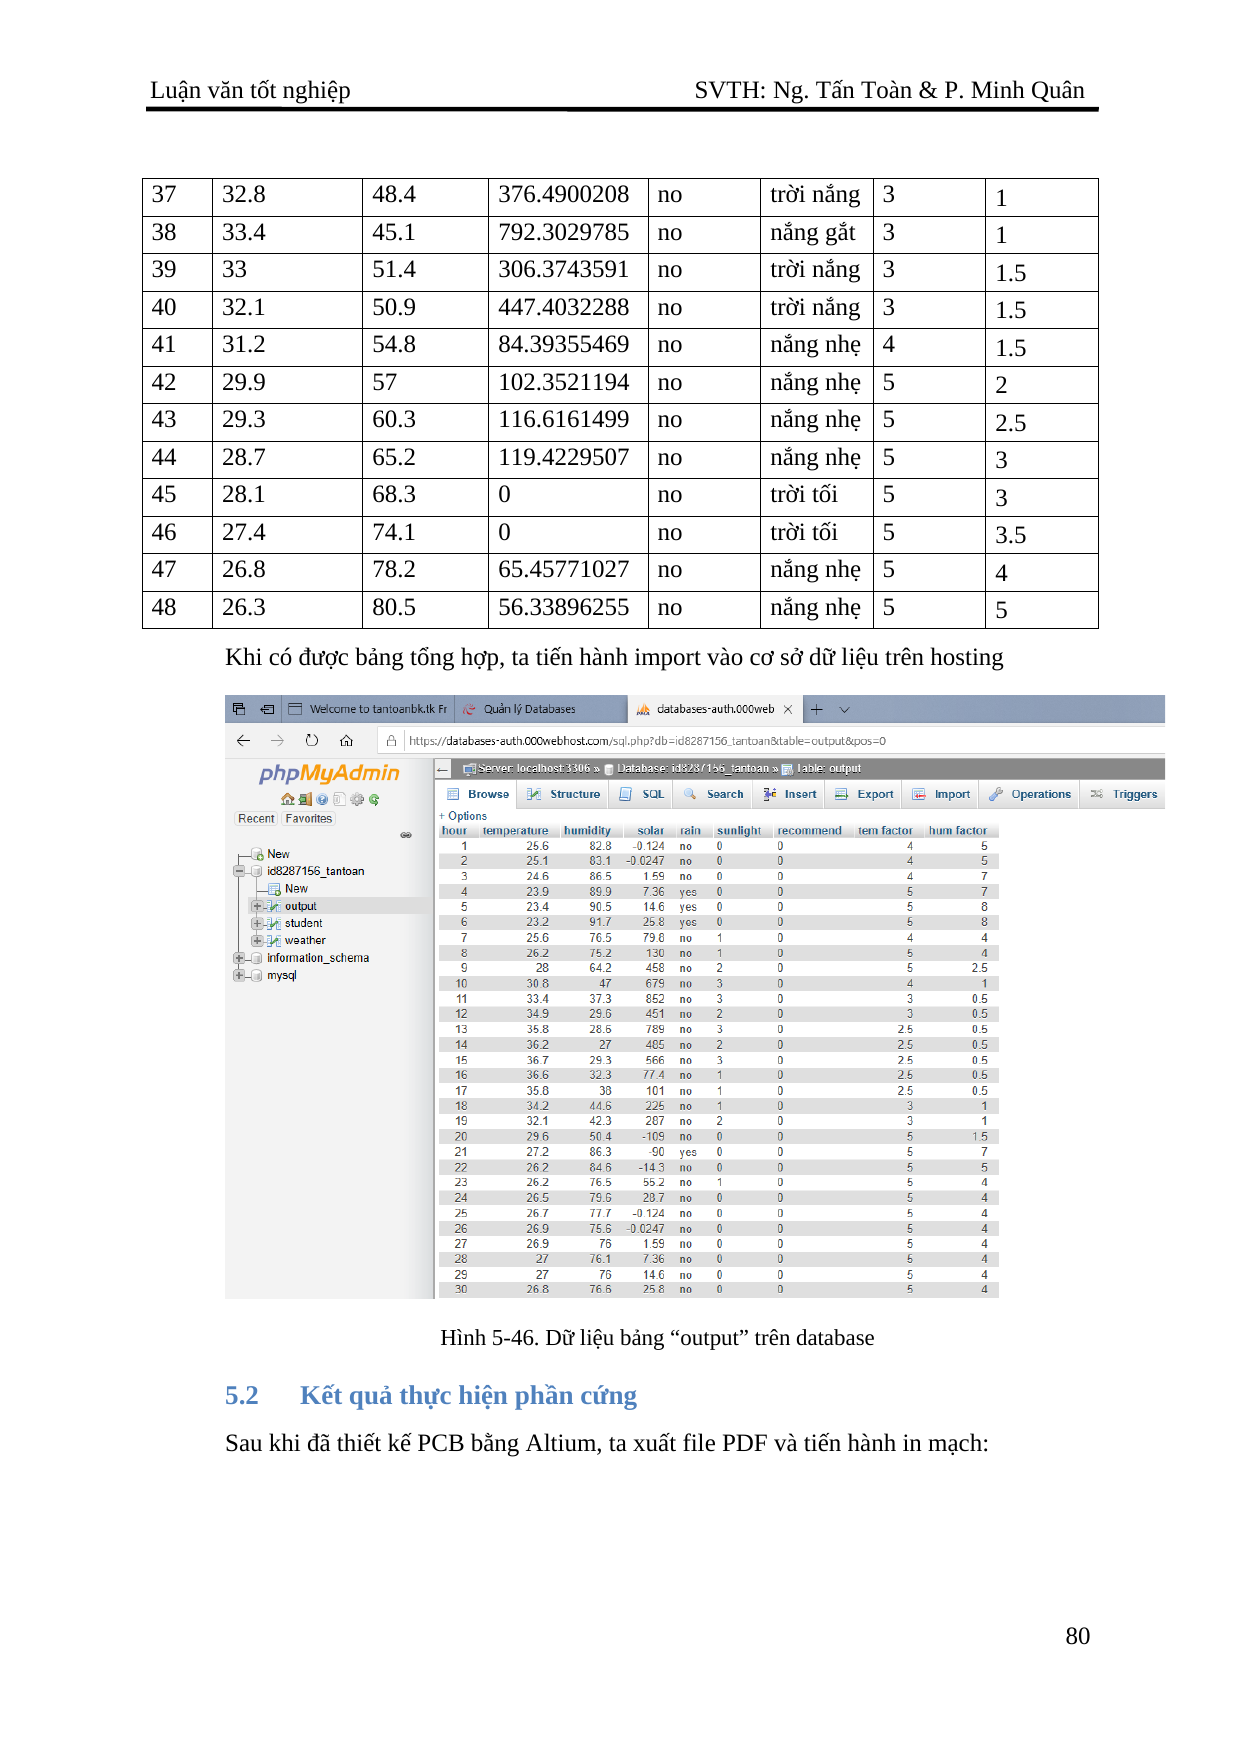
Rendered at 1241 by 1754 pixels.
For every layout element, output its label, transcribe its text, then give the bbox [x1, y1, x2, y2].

table_cell 5 [986, 592, 1098, 628]
table_cell 32.8 [213, 179, 362, 216]
table_cell no [649, 554, 760, 591]
table_cell 47 [143, 554, 212, 591]
table_cell trời tối [761, 517, 873, 553]
subtitle Kết quả thực hiện phần cứng [150, 1379, 1090, 1411]
table_cell 78.2 [363, 554, 488, 591]
table_cell 3 [874, 179, 985, 216]
table_cell trời nắng [761, 254, 873, 291]
table_cell no [649, 592, 760, 628]
table_cell 376.4900208 [489, 179, 648, 216]
table_cell 3 [986, 479, 1098, 516]
table_cell nắng nhẹ [761, 404, 873, 441]
table_cell 54.8 [363, 329, 488, 366]
table_cell 3.5 [986, 517, 1098, 553]
table_cell 33 [213, 254, 362, 291]
table_cell no [649, 329, 760, 366]
text Khi có được bảng tổng hợp, ta tiến hành import vào cơ sở dữ liệu trên hosting [150, 642, 1090, 670]
table_cell no [649, 404, 760, 441]
table_cell 5 [874, 554, 985, 591]
table_cell 3 [986, 442, 1098, 478]
table_cell nắng gắt [761, 217, 873, 253]
table_cell 33.4 [213, 217, 362, 253]
table_cell 68.3 [363, 479, 488, 516]
table_cell 44 [143, 442, 212, 478]
table_cell 3 [874, 292, 985, 328]
table_cell 1.5 [986, 329, 1098, 366]
table_cell no [649, 367, 760, 403]
table_cell 45.1 [363, 217, 488, 253]
table_cell no [649, 517, 760, 553]
table_cell 38 [143, 217, 212, 253]
table_cell 60.3 [363, 404, 488, 441]
table_cell no [649, 217, 760, 253]
table_cell 84.39355469 [489, 329, 648, 366]
table_cell 5 [874, 367, 985, 403]
table_cell 46 [143, 517, 212, 553]
text Sau khi đã thiết kế PCB bằng Altium, ta xuất file PDF và tiến hành in mạch: [150, 1428, 1090, 1456]
table_cell 80.5 [363, 592, 488, 628]
table_cell 29.3 [213, 404, 362, 441]
table_cell 57 [363, 367, 488, 403]
table_cell no [649, 292, 760, 328]
table_cell 51.4 [363, 254, 488, 291]
table_cell 447.4032288 [489, 292, 648, 328]
table_cell 4 [986, 554, 1098, 591]
table_cell trời nắng [761, 292, 873, 328]
table_cell 27.4 [213, 517, 362, 553]
table_cell 56.33896255 [489, 592, 648, 628]
table_cell trời tối [761, 479, 873, 516]
table_cell 5 [874, 404, 985, 441]
table_cell 1 [986, 217, 1098, 253]
table_cell 43 [143, 404, 212, 441]
table_cell 65.45771027 [489, 554, 648, 591]
table_cell 41 [143, 329, 212, 366]
table_cell 2.5 [986, 404, 1098, 441]
table_cell trời nắng [761, 179, 873, 216]
table_cell nắng nhẹ [761, 442, 873, 478]
table_cell 40 [143, 292, 212, 328]
table_cell 792.3029785 [489, 217, 648, 253]
table_cell 31.2 [213, 329, 362, 366]
table_cell 48 [143, 592, 212, 628]
table_cell 42 [143, 367, 212, 403]
table_cell 4 [874, 329, 985, 366]
table_cell no [649, 479, 760, 516]
table_cell 48.4 [363, 179, 488, 216]
table_cell 2 [986, 367, 1098, 403]
table_cell 102.3521194 [489, 367, 648, 403]
table_cell 50.9 [363, 292, 488, 328]
table_cell 74.1 [363, 517, 488, 553]
table_cell nắng nhẹ [761, 592, 873, 628]
table_cell 0 [489, 479, 648, 516]
table_cell no [649, 179, 760, 216]
table_cell 5 [874, 479, 985, 516]
table_cell no [649, 442, 760, 478]
table_cell nắng nhẹ [761, 367, 873, 403]
table_cell 5 [874, 592, 985, 628]
table_cell 1.5 [986, 254, 1098, 291]
table_cell nắng nhẹ [761, 554, 873, 591]
table_cell 119.4229507 [489, 442, 648, 478]
table_cell 65.2 [363, 442, 488, 478]
table_cell 28.7 [213, 442, 362, 478]
table_cell 1 [986, 179, 1098, 216]
table_cell 116.6161499 [489, 404, 648, 441]
table_cell 39 [143, 254, 212, 291]
table_cell 3 [874, 254, 985, 291]
table_cell nắng nhẹ [761, 329, 873, 366]
table_cell 0 [489, 517, 648, 553]
table_cell 1.5 [986, 292, 1098, 328]
table_cell 306.3743591 [489, 254, 648, 291]
table_cell 3 [874, 217, 985, 253]
table_cell 29.9 [213, 367, 362, 403]
table_cell no [649, 254, 760, 291]
table_cell 26.8 [213, 554, 362, 591]
table_cell 37 [143, 179, 212, 216]
table_cell 45 [143, 479, 212, 516]
picture [225, 695, 1166, 1299]
table_cell 32.1 [213, 292, 362, 328]
table_cell 5 [874, 442, 985, 478]
table_cell 5 [874, 517, 985, 553]
table_cell 26.3 [213, 592, 362, 628]
table_cell 28.1 [213, 479, 362, 516]
